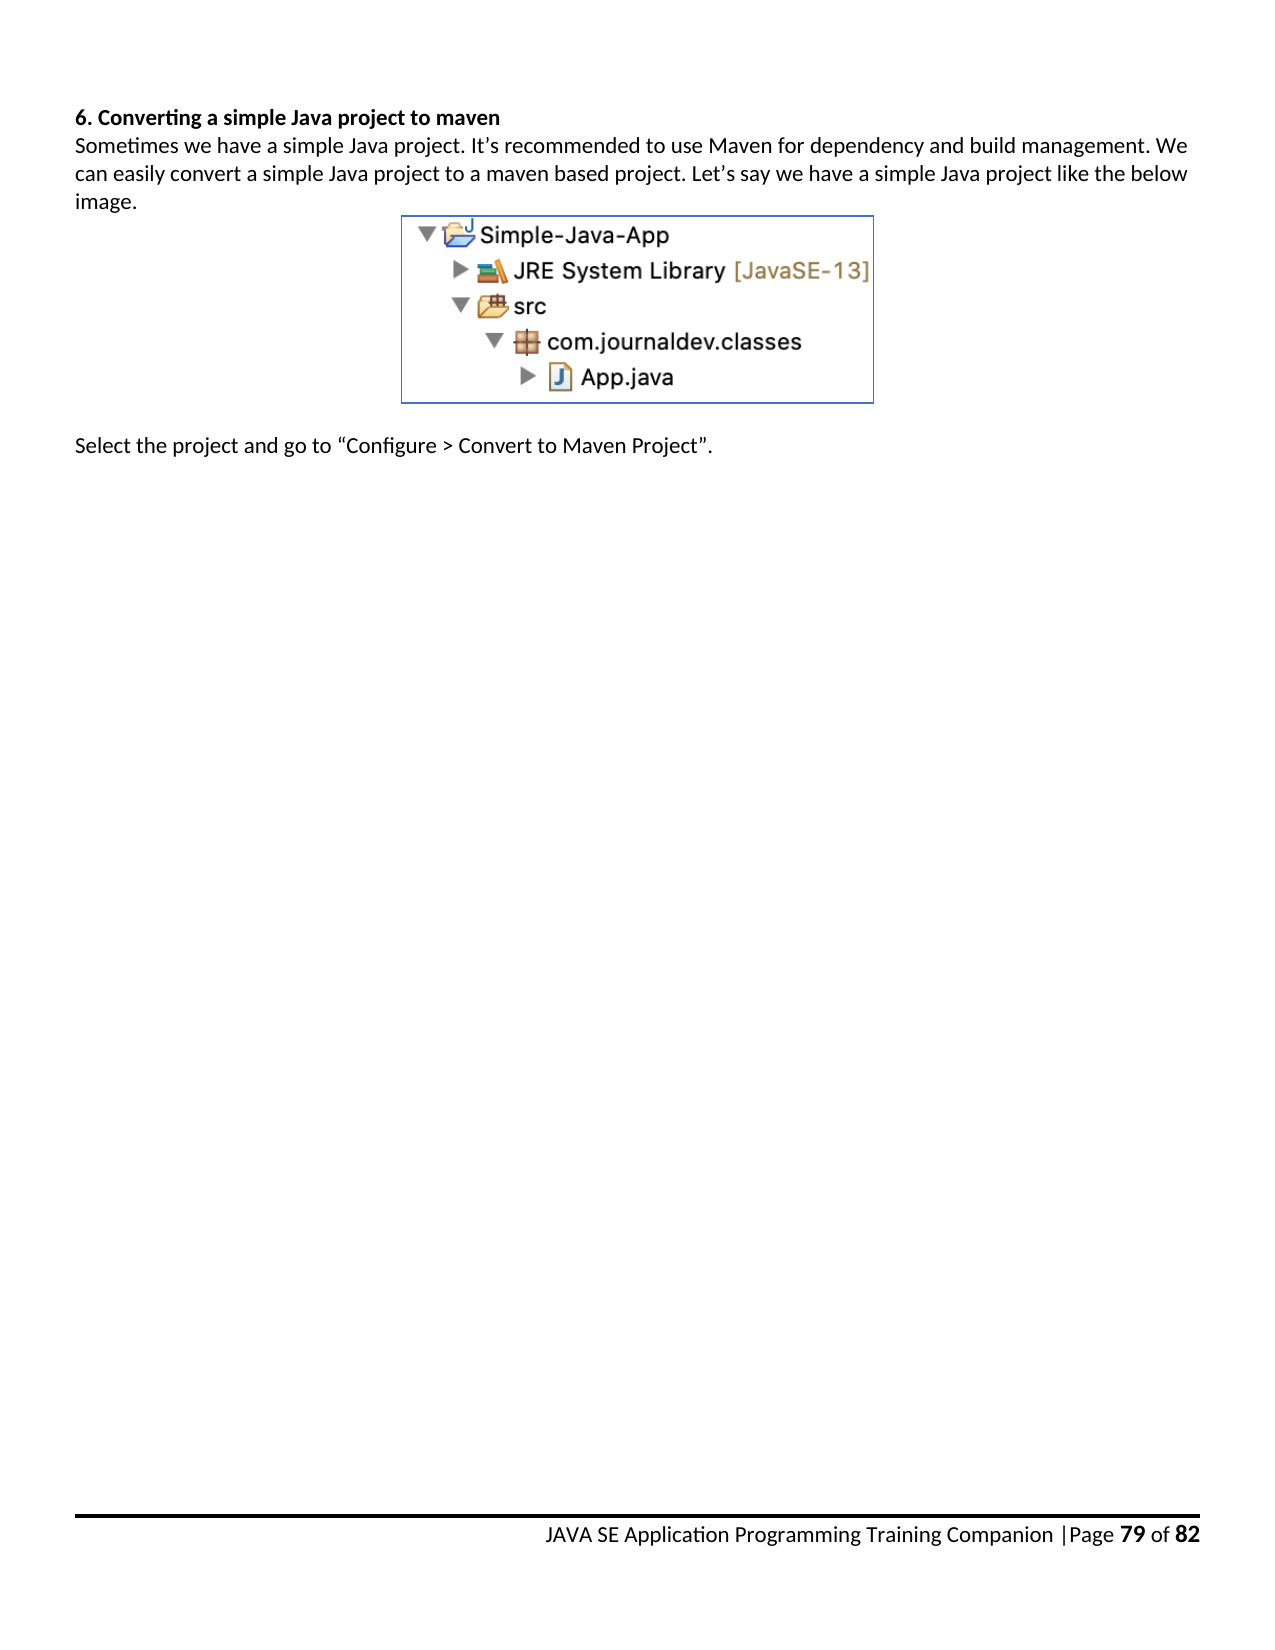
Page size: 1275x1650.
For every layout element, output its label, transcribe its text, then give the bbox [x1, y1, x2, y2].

picture [402, 217, 873, 402]
text 6. Converting a simple Java project to maven [75, 103, 1200, 131]
text Sometimes we have a simple Java project. It’s recommended to use Maven for dependency and build management. We can easily convert a simple Java project to a maven based project. Let’s say we have a simple Java project like the below image. [75, 131, 1200, 215]
text Select the project and go to “Configure > Convert to Maven Project”. [75, 432, 1200, 460]
